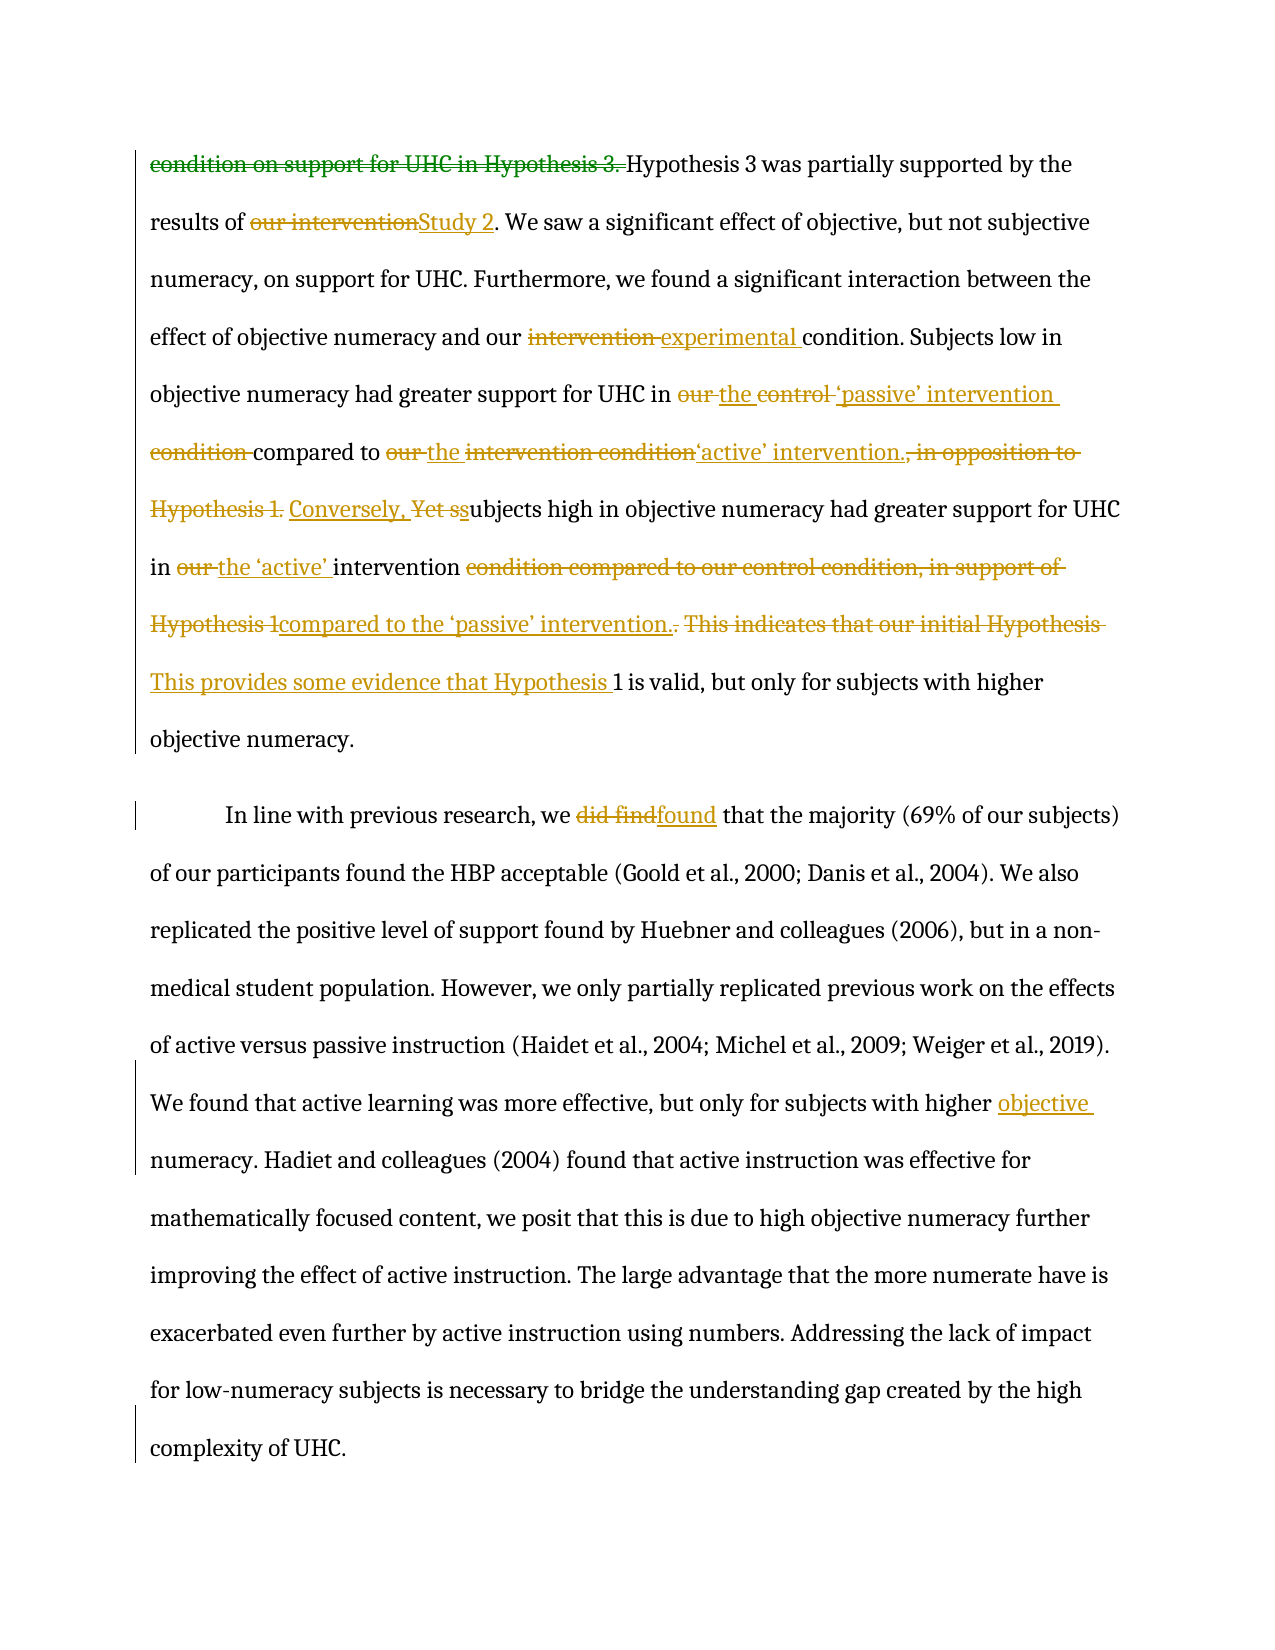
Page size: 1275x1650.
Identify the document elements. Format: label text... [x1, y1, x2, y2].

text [150, 150, 1125, 754]
text In line with previous research, we that the majority (69% of our subjects) of our participants found the HBP acceptable (Goold et al., 2000; Danis et al., 2004). We also replicated the positive level of support found by Huebner and colleagues (2006), but in a non-medical student population. However, we only partially replicated previous work on the effects of active versus passive instruction (Haidet et al., 2004; Michel et al., 2009; Weiger et al., 2019). We found that active learning was more effective, but only for subjects with higher numeracy. Hadiet and colleagues (2004) found that active instruction was effective for mathematically focused content, we posit that this is due to high objective numeracy further improving the effect of active instruction. The large advantage that the more numerate have is exacerbated even further by active instruction using numbers. Addressing the lack of impact for low-numeracy subjects is necessary to bridge the understanding gap created by the high complexity of UHC. [150, 801, 1125, 1462]
